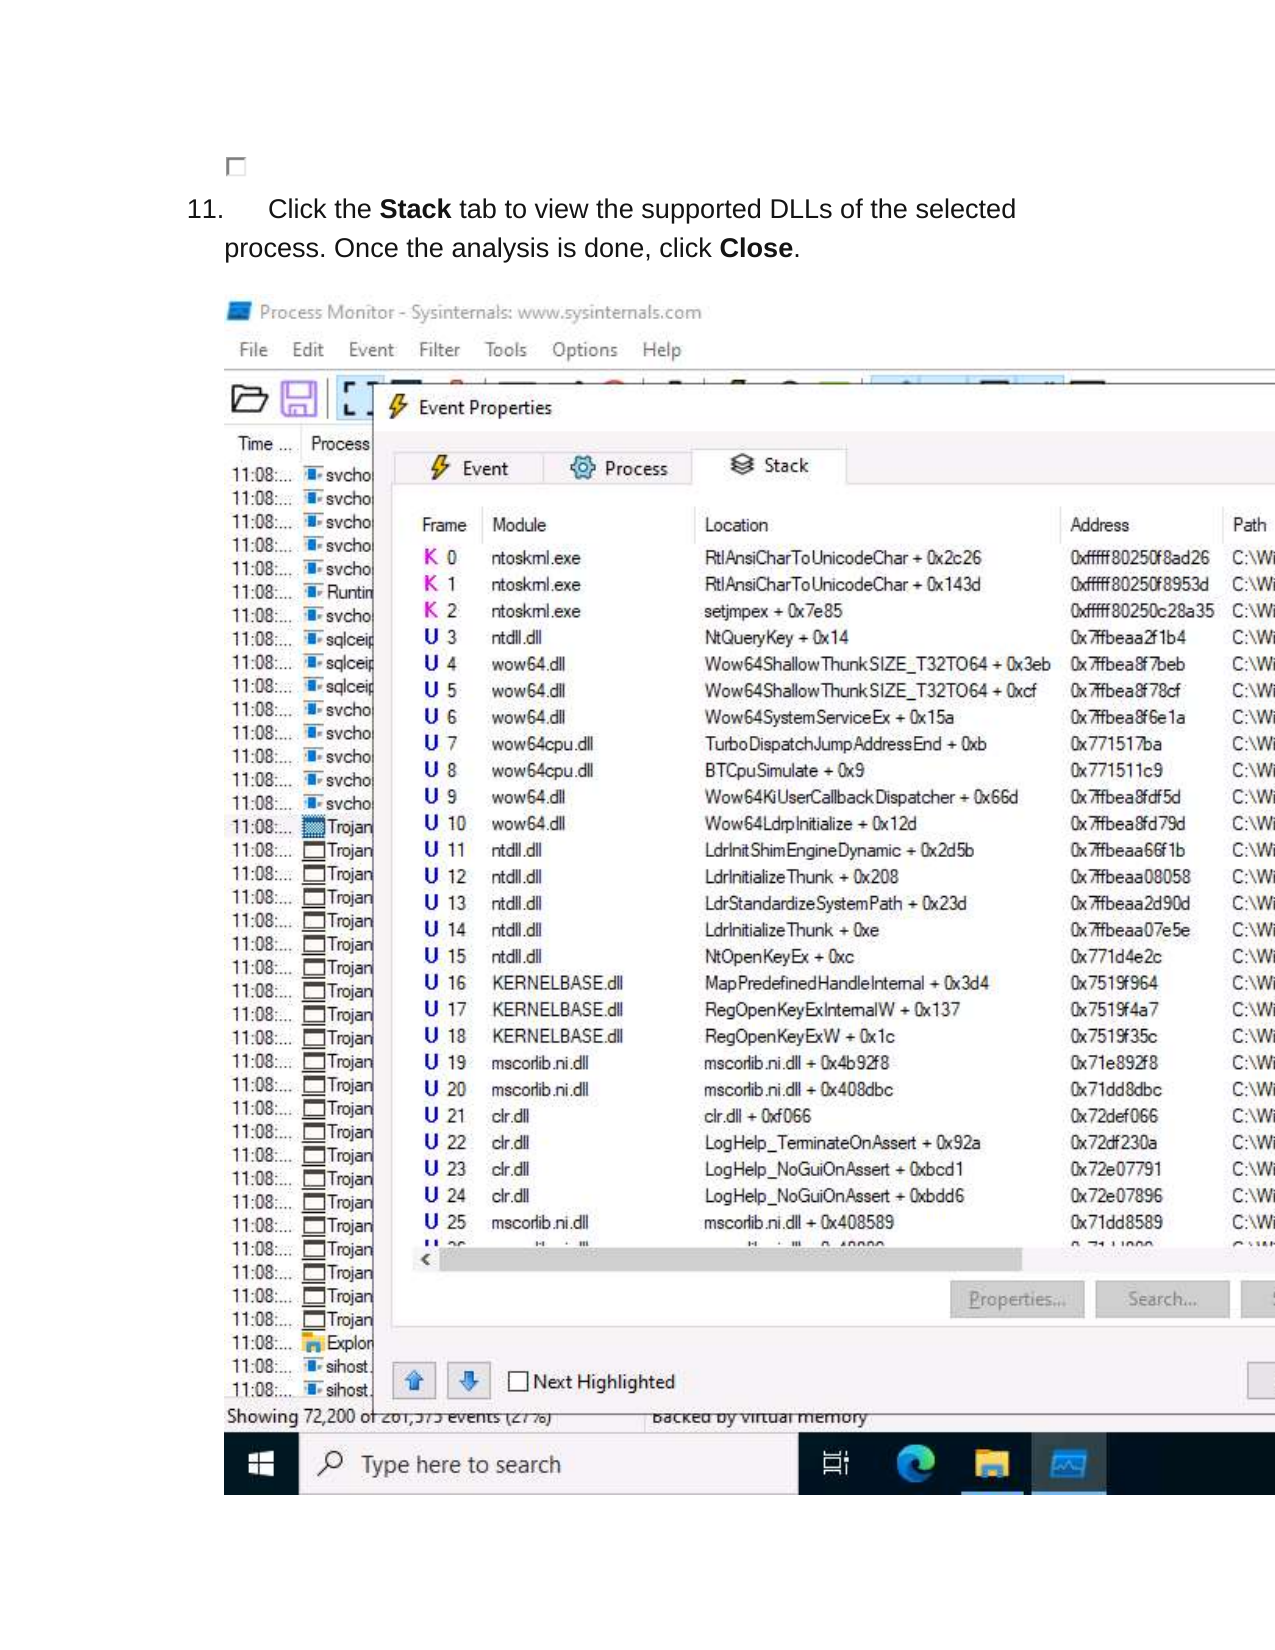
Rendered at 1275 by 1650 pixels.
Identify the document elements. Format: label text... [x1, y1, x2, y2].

list Click the Stack tab to view the supported DLLs of the selected process. Once the analysis is done, click Close. [187, 150, 1094, 263]
picture [224, 294, 1275, 1495]
